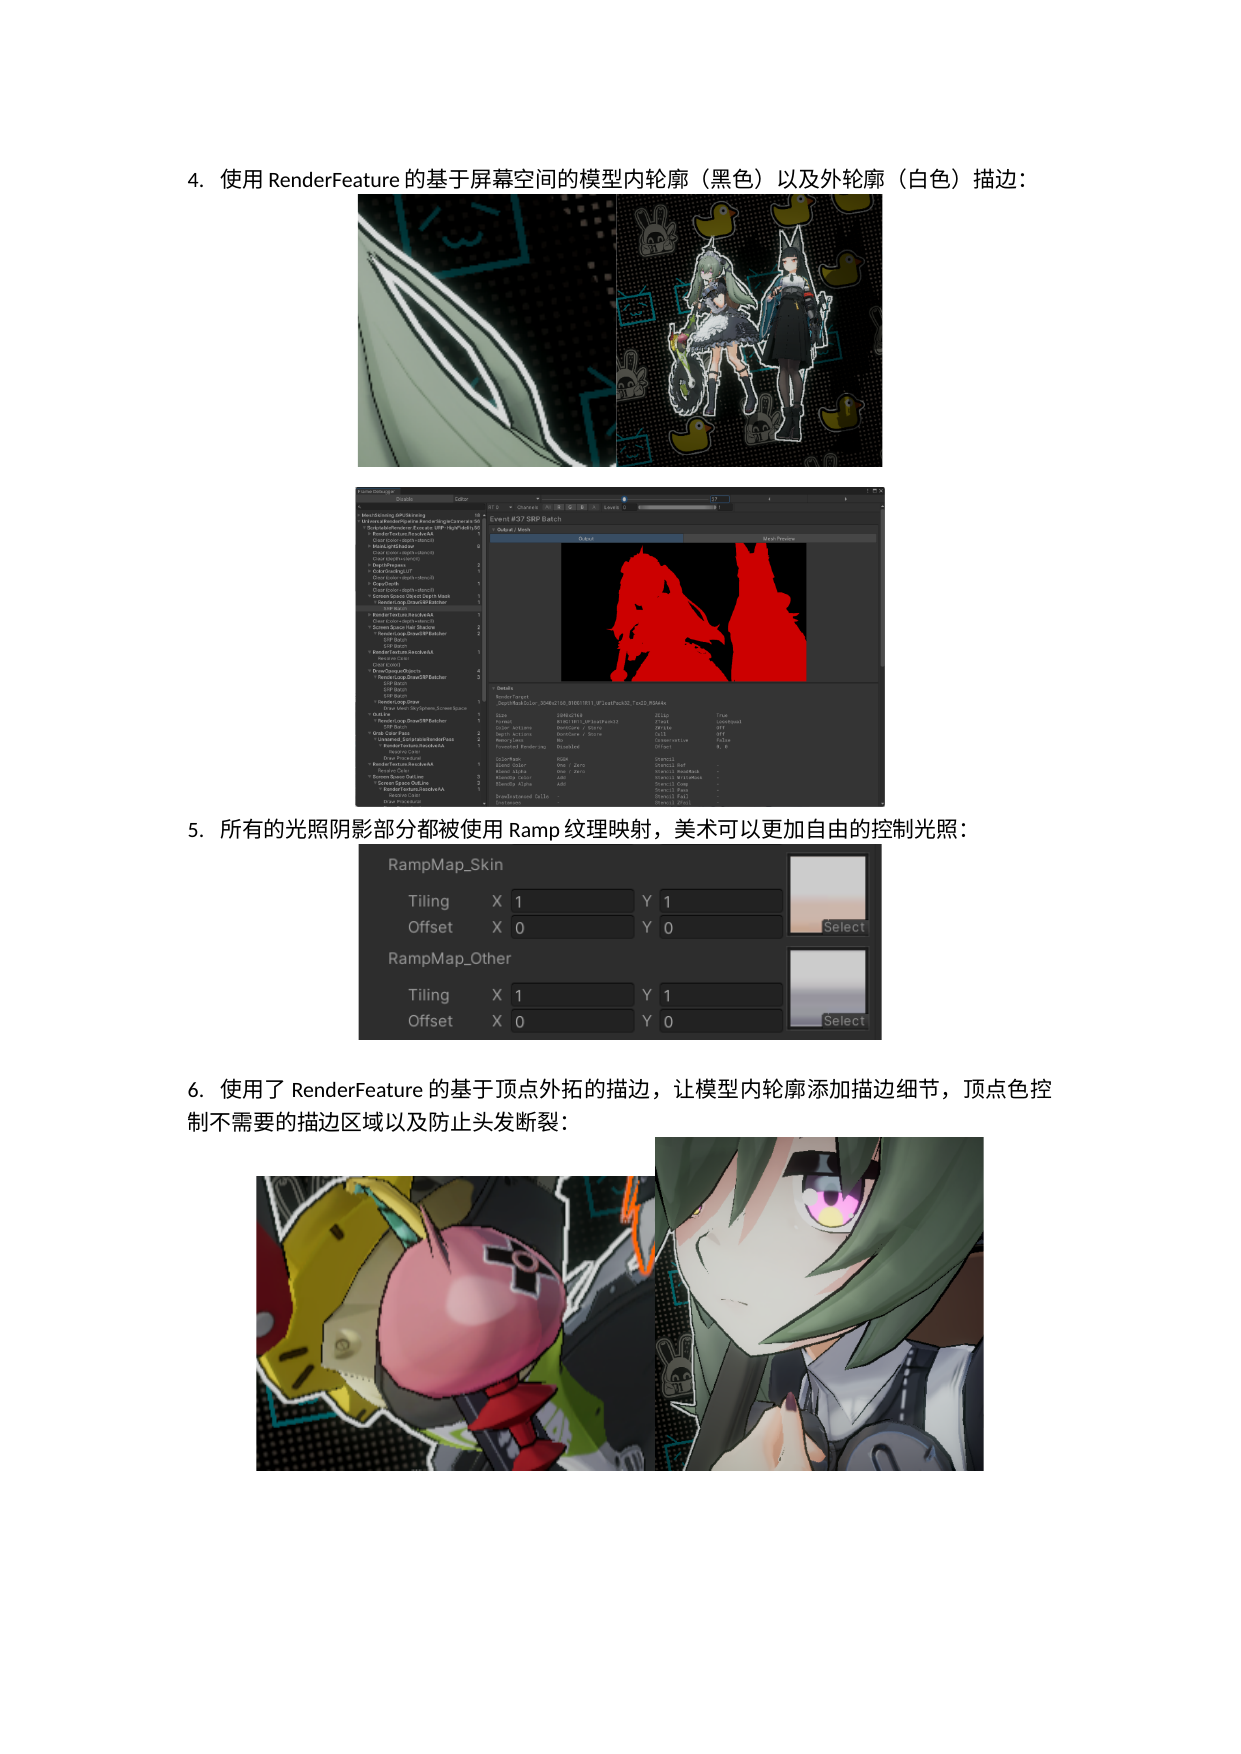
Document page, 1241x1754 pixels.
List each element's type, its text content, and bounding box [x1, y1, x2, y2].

list 所有的光照阴影部分都被使用Ramp纹理映射，美术可以更加自由的控制光照： [187, 812, 1053, 844]
picture [357, 194, 883, 467]
picture [358, 844, 882, 1040]
picture [256, 1137, 984, 1471]
picture [355, 487, 885, 807]
list 使用了RenderFeature的基于顶点外拓的描边，让模型内轮廓添加描边细节，顶点色控制不需要的描边区域以及防止头发断裂： [187, 1072, 1053, 1137]
list 使用RenderFeature的基于屏幕空间的模型内轮廓（黑色）以及外轮廓（白色）描边： [187, 162, 1053, 194]
